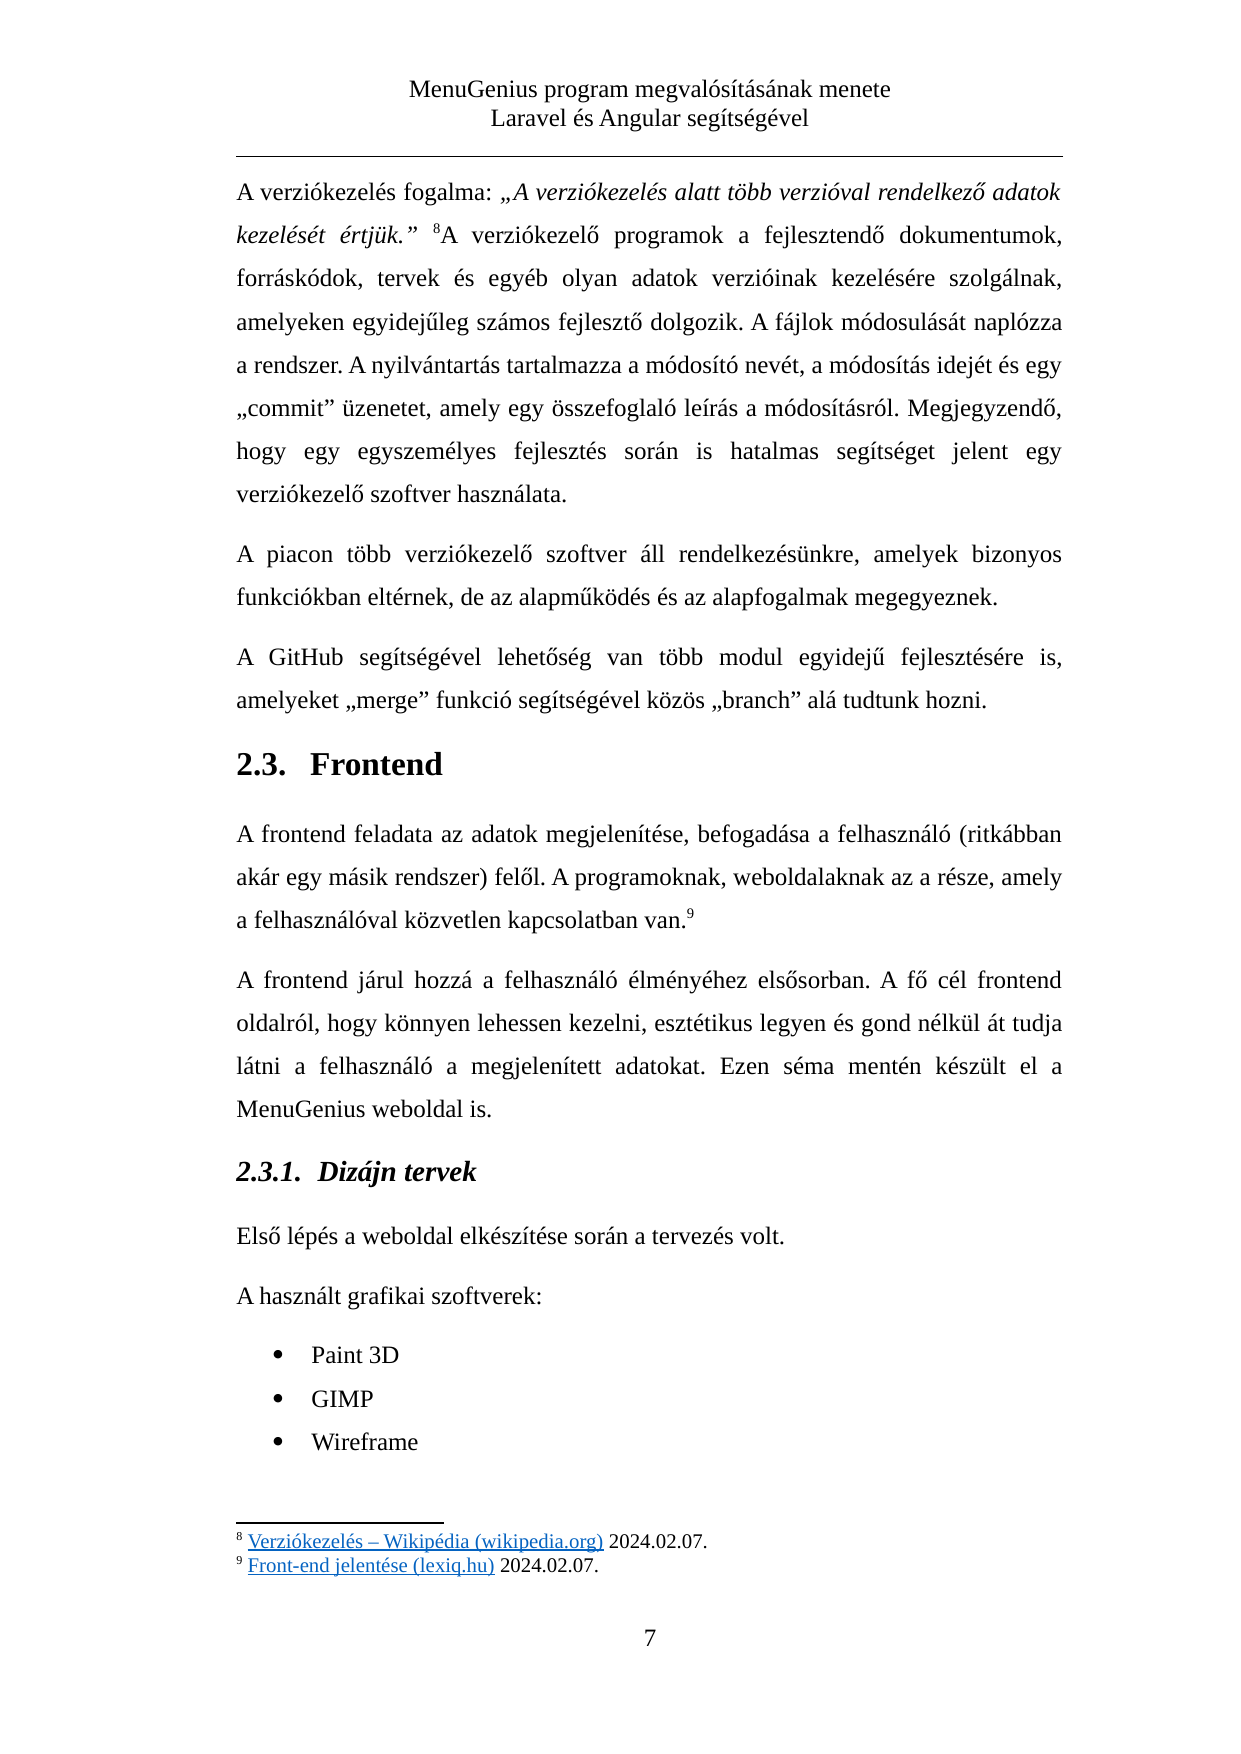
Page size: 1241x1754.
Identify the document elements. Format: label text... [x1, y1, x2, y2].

list Paint 3D [274, 1341, 1063, 1369]
text A piacon több verziókezelő szoftver áll rendelkezésünkre, amelyek bizonyos funkciókban eltérnek, de az alapműködés és az alapfogalmak megegyeznek. [236, 539, 1063, 611]
text Első lépés a weboldal elkészítése során a tervezés volt. [236, 1221, 1063, 1250]
list GIMP [274, 1384, 1063, 1412]
text A használt grafikai szoftverek: [236, 1281, 1063, 1309]
text A verziókezelés fogalma: „A verziókezelés alatt több verzióval rendelkező adatok kezelését értjük.” A verziókezelő programok a fejlesztendő dokumentumok, forráskódok, tervek és egyéb olyan adatok verzióinak kezelésére szolgálnak, amelyeken egyidejűleg számos fejlesztő dolgozik. A fájlok módosulását naplózza a rendszer. A nyilvántartás tartalmazza a módosító nevét, a módosítás idejét és egy „commit” üzenetet, amely egy összefoglaló leírás a módosításról. Megjegyzendő, hogy egy egyszemélyes fejlesztés során is hatalmas segítséget jelent egy verziókezelő szoftver használata. [236, 177, 1063, 508]
subtitle Dizájn tervek [236, 1154, 1063, 1188]
list Wireframe [274, 1427, 1063, 1456]
text A GitHub segítségével lehetőség van több modul egyidejű fejlesztésére is, amelyeket „merge” funkció segítségével közös „branch” alá tudtunk hozni. [236, 642, 1063, 714]
text A frontend járul hozzá a felhasználó élményéhez elsősorban. A fő cél frontend oldalról, hogy könnyen lehessen kezelni, esztétikus legyen és gond nélkül át tudja látni a felhasználó a megjelenített adatokat. Ezen séma mentén készült el a MenuGenius weboldal is. [236, 965, 1063, 1123]
text A frontend feladata az adatok megjelenítése, befogadása a felhasználó (ritkábban akár egy másik rendszer) felől. A programoknak, weboldalaknak az a része, amely a felhasználóval közvetlen kapcsolatban van. [236, 819, 1063, 934]
subtitle Frontend [236, 745, 1063, 783]
